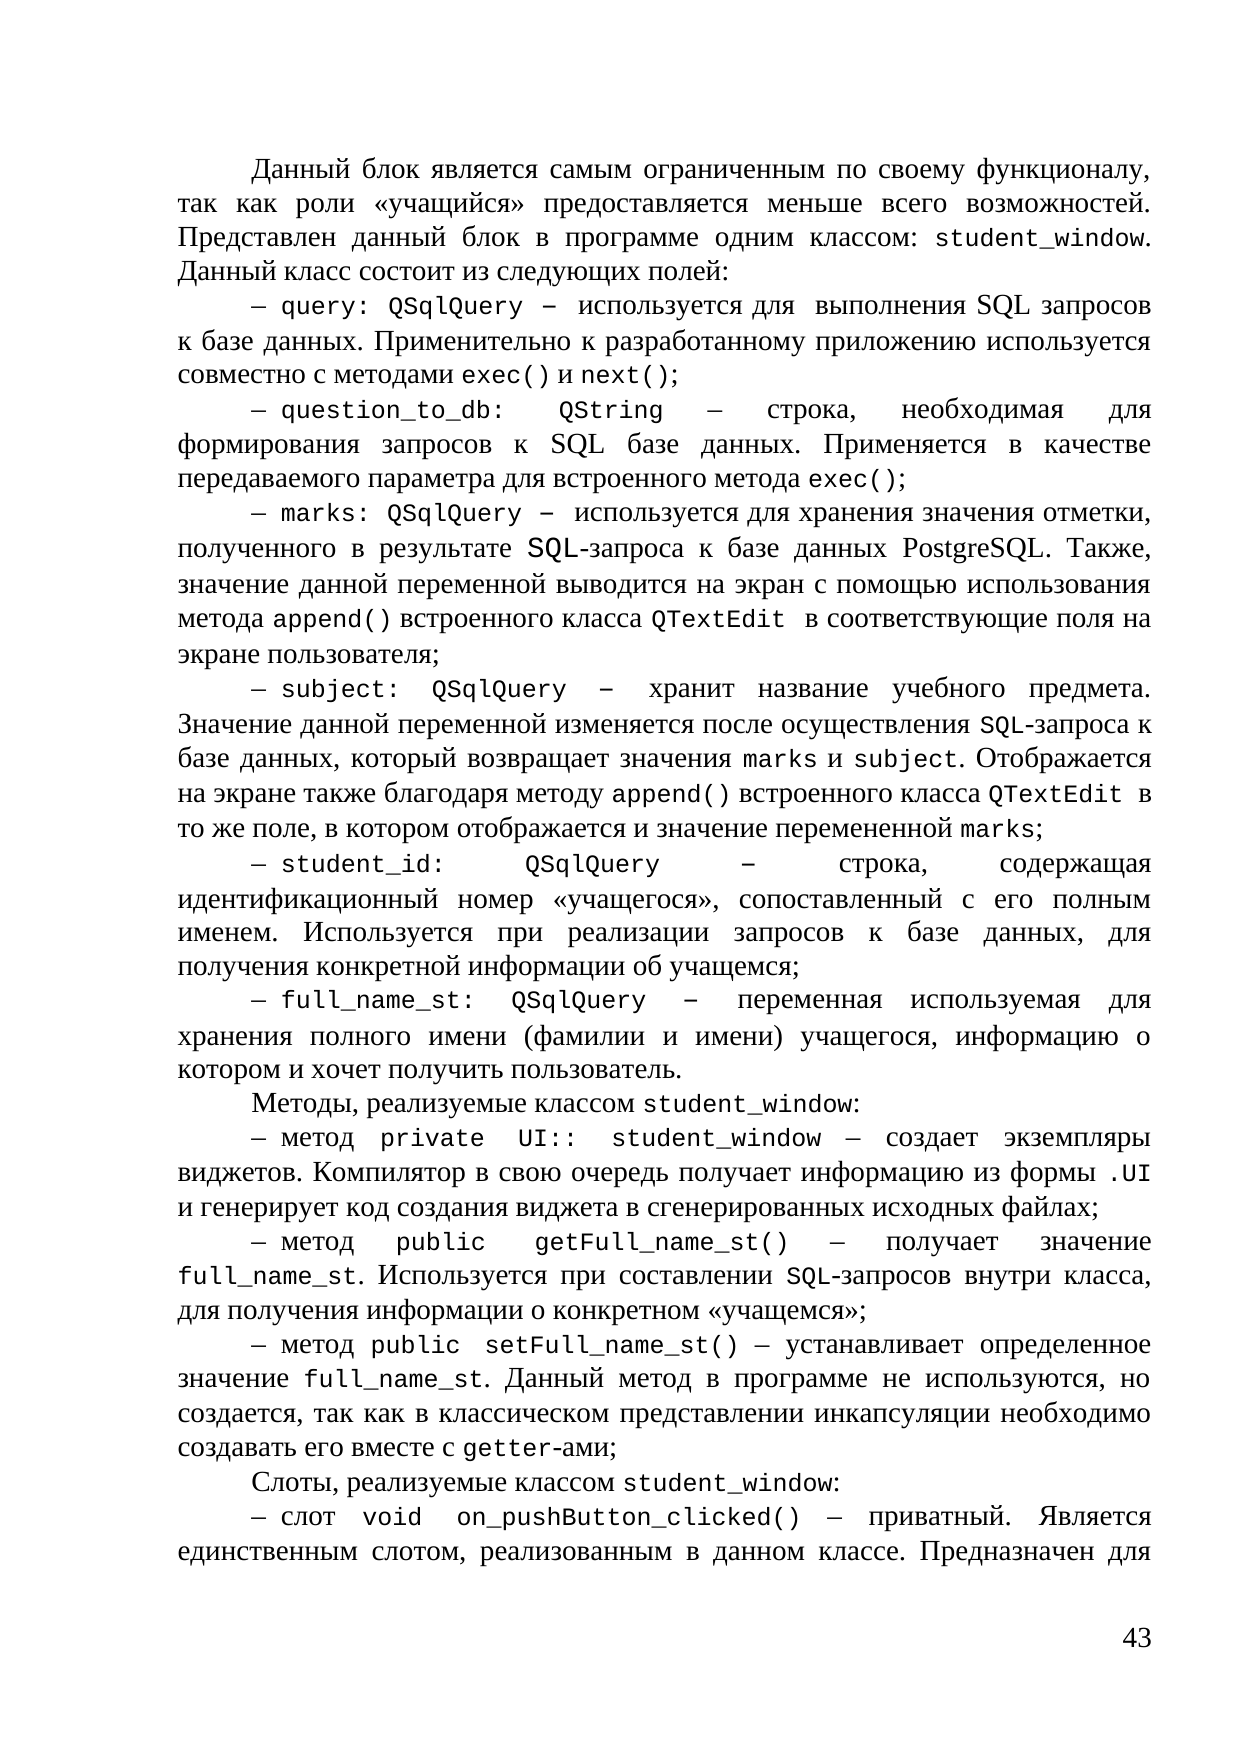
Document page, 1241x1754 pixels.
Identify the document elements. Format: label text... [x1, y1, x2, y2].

text Данный блок является самым ограниченным по своему функционалу, так как роли «учащийся» предоставляется меньше всего возможностей. Представлен данный блок в программе одним классом: student_window. Данный класс состоит из следующих полей: [177, 152, 1152, 287]
text Слоты, реализуемые классом student_window: [177, 1464, 1152, 1498]
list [177, 1498, 1152, 1567]
list query: QSqlQuery – используется для выполнения SQL запросов к базе данных. Применительно к разработанному приложению используется совместно с методами exec() и next(); [177, 287, 1152, 391]
list marks: QSqlQuery – используется для хранения значения отметки, полученного в результате SQL-запроса к базе данных PostgreSQL. Также, значение данной переменной выводится на экран с помощью использования метода append() встроенного класса QTextEdit в соответствующие поля на экране пользователя; [177, 494, 1152, 670]
list student_id: QSqlQuery – строка, содержащая идентификационный номер «учащегося», сопоставленный с его полным именем. Используется при реализации запросов к базе данных, для получения конкретной информации об учащемся; [177, 845, 1152, 982]
list question_to_db: QString – строка, необходимая для формирования запросов к SQL базе данных. Применяется в качестве передаваемого параметра для встроенного метода exec(); [177, 391, 1152, 494]
list метод public getFull_name_st() – получает значение full_name_st. Используется при составлении SQL-запросов внутри класса, для получения информации о конкретном «учащемся»; [177, 1223, 1152, 1326]
list метод private UI:: student_window – создает экземпляры виджетов. Компилятор в свою очередь получает информацию из формы .UI и генерирует код создания виджета в сгенерированных исходных файлах; [177, 1119, 1152, 1223]
list subject: QSqlQuery – хранит название учебного предмета. Значение данной переменной изменяется после осуществления SQL-запроса к базе данных, который возвращает значения marks и subject. Отображается на экране также благодаря методу append() встроенного класса QTextEdit в то же поле, в котором отображается и значение перемененной marks; [177, 670, 1152, 845]
list full_name_st: QSqlQuery – переменная используемая для хранения полного имени (фамилии и имени) учащегося, информацию о котором и хочет получить пользователь. [177, 982, 1152, 1085]
list метод public setFull_name_st() – устанавливает определенное значение full_name_st. Данный метод в программе не используются, но создается, так как в классическом представлении инкапсуляции необходимо создавать его вместе с getter-ами; [177, 1326, 1152, 1464]
text Методы, реализуемые классом student_window: [177, 1085, 1152, 1119]
